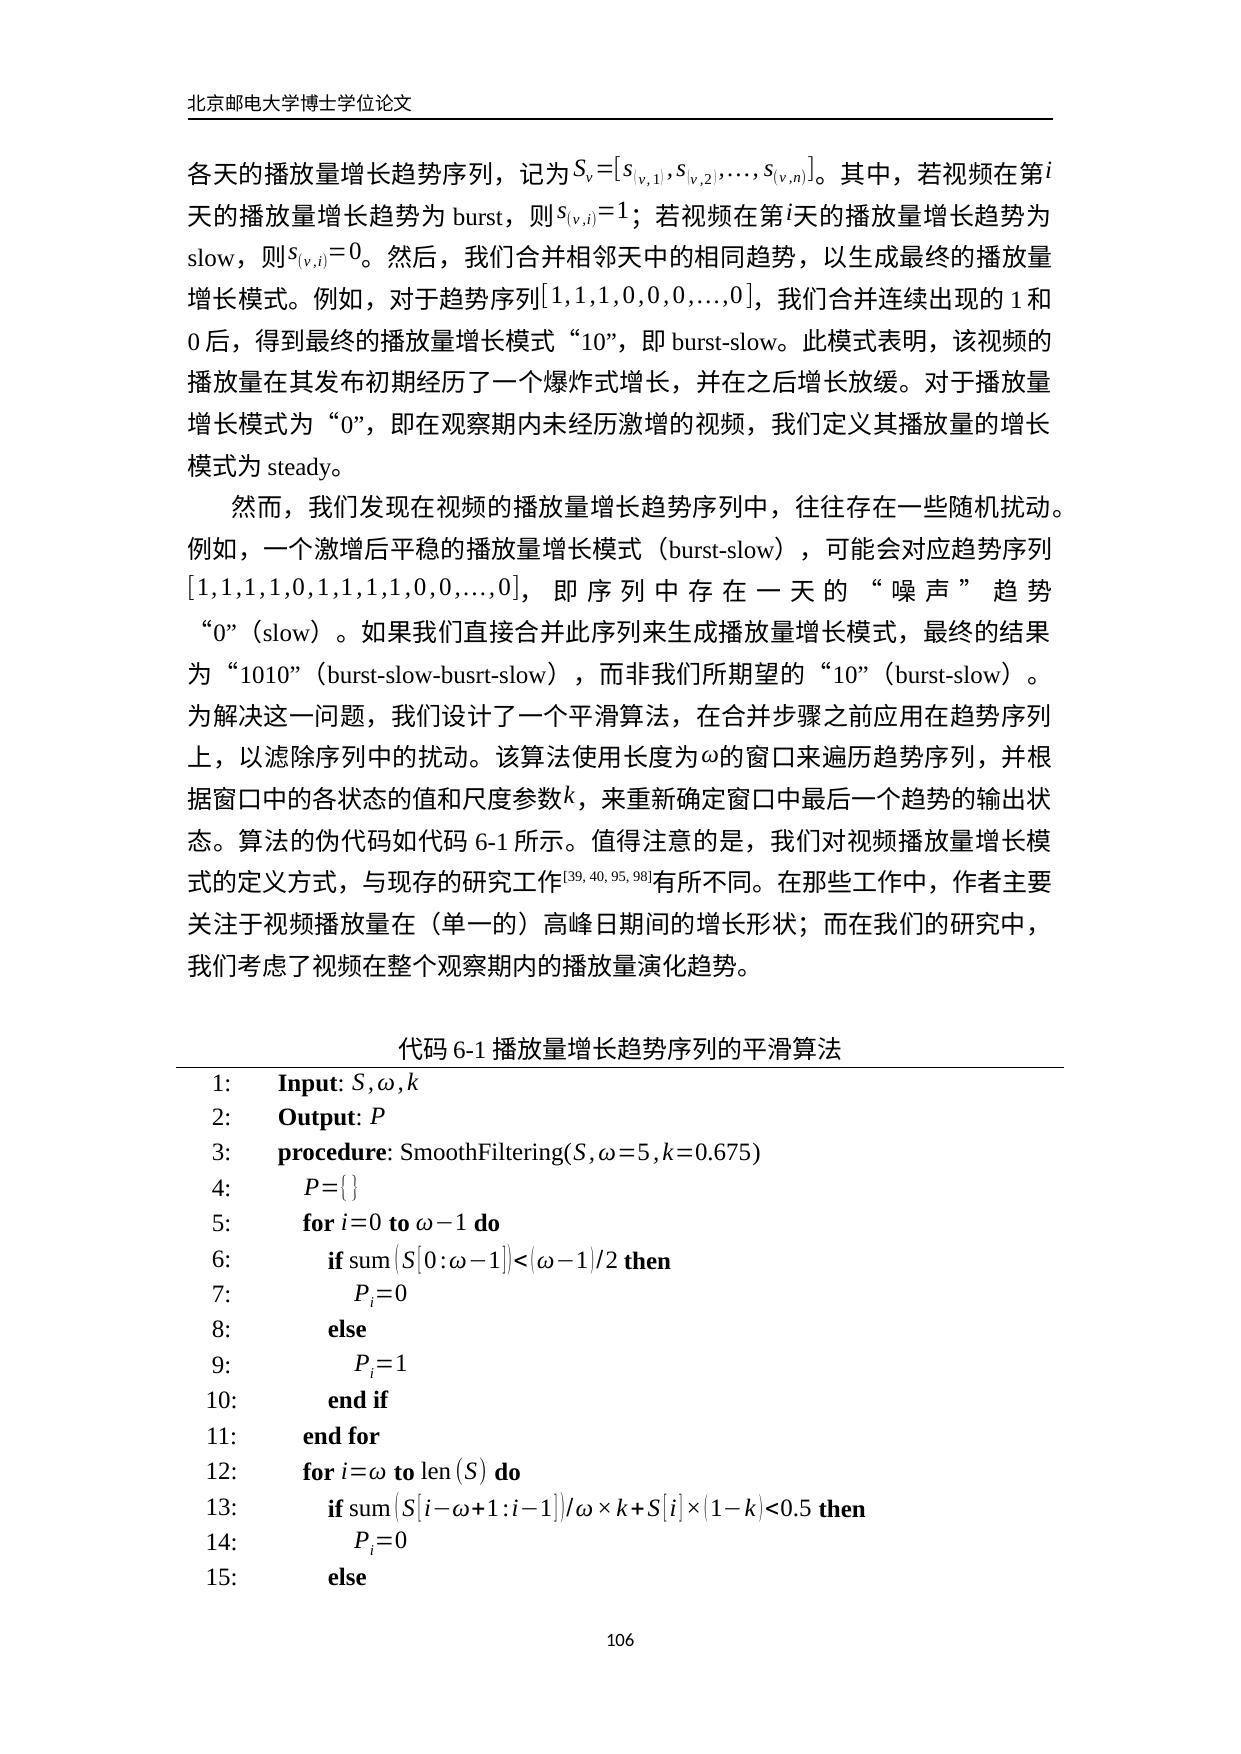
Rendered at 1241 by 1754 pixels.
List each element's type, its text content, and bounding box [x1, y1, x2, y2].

table_cell end if [266, 1385, 1064, 1421]
table_cell if then [266, 1244, 1064, 1279]
table_cell [266, 1279, 1064, 1314]
table_header 1: [176, 1068, 266, 1102]
table_cell [266, 1527, 1064, 1562]
table_cell end for [266, 1421, 1064, 1456]
table_cell 4: [176, 1173, 266, 1208]
table_cell 8: [176, 1315, 266, 1350]
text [187, 150, 1053, 483]
table_cell 3: [176, 1138, 266, 1173]
table_cell [266, 1350, 1064, 1385]
table_cell 6: [176, 1244, 266, 1279]
table_cell else [266, 1315, 1064, 1350]
table_cell 2: [176, 1102, 266, 1137]
table_cell 11: [176, 1421, 266, 1456]
table_cell 15: [176, 1563, 266, 1598]
text 然而，我们发现在视频的播放量增长趋势序列中，往往存在一些随机扰动。例如，一个激增后平稳的播放量增长模式（burst-slow），可能会对应趋势序列，即序列中存在一天的“噪声”趋势“0”（slow）。如果我们直接合并此序列来生成播放量增长模式，最终的结果为“1010”（burst-slow-busrt-slow），而非我们所期望的“10”（burst-slow）。为解决这一问题，我们设计了一个平滑算法，在合并步骤之前应用在趋势序列上，以滤除序列中的扰动。该算法使用长度为的窗口来遍历趋势序列，并根据窗口中的各状态的值和尺度参数，来重新确定窗口中最后一个趋势的输出状态。算法的伪代码如代码6-1所示。值得注意的是，我们对视频播放量增长模式的定义方式，与现存的研究工作[39, 40, 95, 98]有所不同。在那些工作中，作者主要关注于视频播放量在（单一的）高峰日期间的增长形状；而在我们的研究中，我们考虑了视频在整个观察期内的播放量演化趋势。 [187, 483, 1053, 983]
table_cell 5: [176, 1208, 266, 1244]
table_cell if then [266, 1492, 1064, 1527]
table_cell 13: [176, 1492, 266, 1527]
table_cell 12: [176, 1456, 266, 1492]
table_cell 14: [176, 1527, 266, 1562]
table_header Input: [266, 1068, 1064, 1102]
table_cell 9: [176, 1350, 266, 1385]
table_cell 7: [176, 1279, 266, 1314]
table_cell for to do [266, 1208, 1064, 1244]
table_cell for to do [266, 1456, 1064, 1492]
table_cell Output: [266, 1102, 1064, 1137]
table_cell [266, 1173, 1064, 1208]
text 代码6-1 播放量增长趋势序列的平滑算法 [187, 1025, 1053, 1067]
table_cell procedure: SmoothFiltering() [266, 1138, 1064, 1173]
table_cell 10: [176, 1385, 266, 1421]
table_cell else [266, 1563, 1064, 1598]
